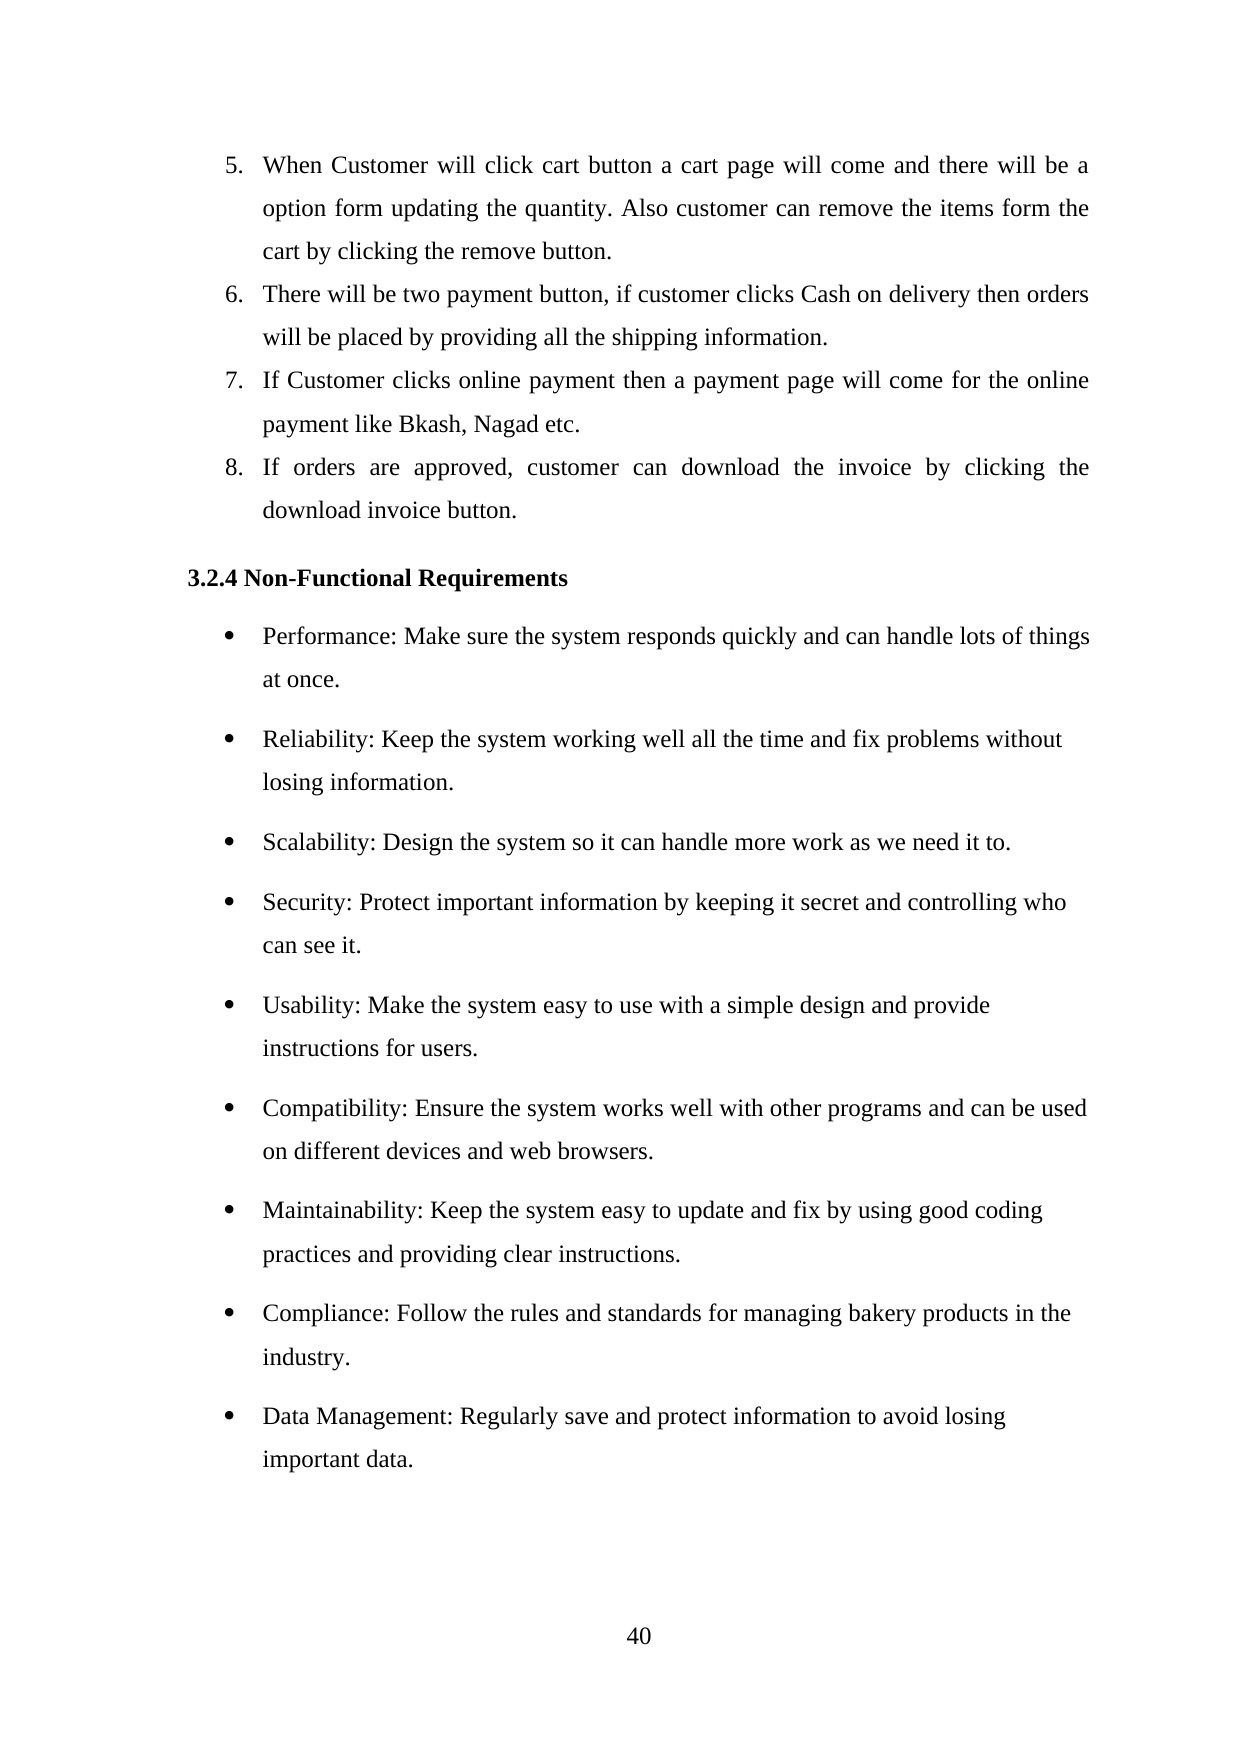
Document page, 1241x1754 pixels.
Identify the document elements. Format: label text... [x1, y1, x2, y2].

subtitle 3.2.4 Non-Functional Requirements [187, 563, 1090, 592]
list Compliance: Follow the rules and standards for managing bakery products in the industry. [225, 1298, 1090, 1370]
list Usability: Make the system easy to use with a simple design and provide instructions for users. [225, 990, 1090, 1062]
list Data Management: Regularly save and protect information to avoid losing important data. [225, 1401, 1090, 1473]
list When Customer will click cart button a cart page will come and there will be a option form updating the quantity. Also customer can remove the items form the cart by clicking the remove button. [225, 150, 1090, 265]
list Maintainability: Keep the system easy to update and fix by using good coding practices and providing clear instructions. [225, 1196, 1090, 1267]
list Compatibility: Ensure the system works well with other programs and can be used on different devices and web browsers. [225, 1093, 1090, 1164]
list Scalability: Design the system so it can handle more work as we need it to. [225, 827, 1090, 856]
list There will be two payment button, if customer clicks Cash on delivery then orders will be placed by providing all the shipping information. [225, 279, 1090, 351]
list Performance: Make sure the system responds quickly and can handle lots of things at once. [225, 621, 1090, 693]
list If Customer clicks online payment then a payment page will come for the online payment like Bkash, Nagad etc. [225, 366, 1090, 437]
list If orders are approved, customer can download the invoice by clicking the download invoice button. [225, 452, 1090, 524]
list Reliability: Keep the system working well all the time and fix problems without losing information. [225, 724, 1090, 796]
list Security: Protect important information by keeping it secret and controlling who can see it. [225, 887, 1090, 959]
